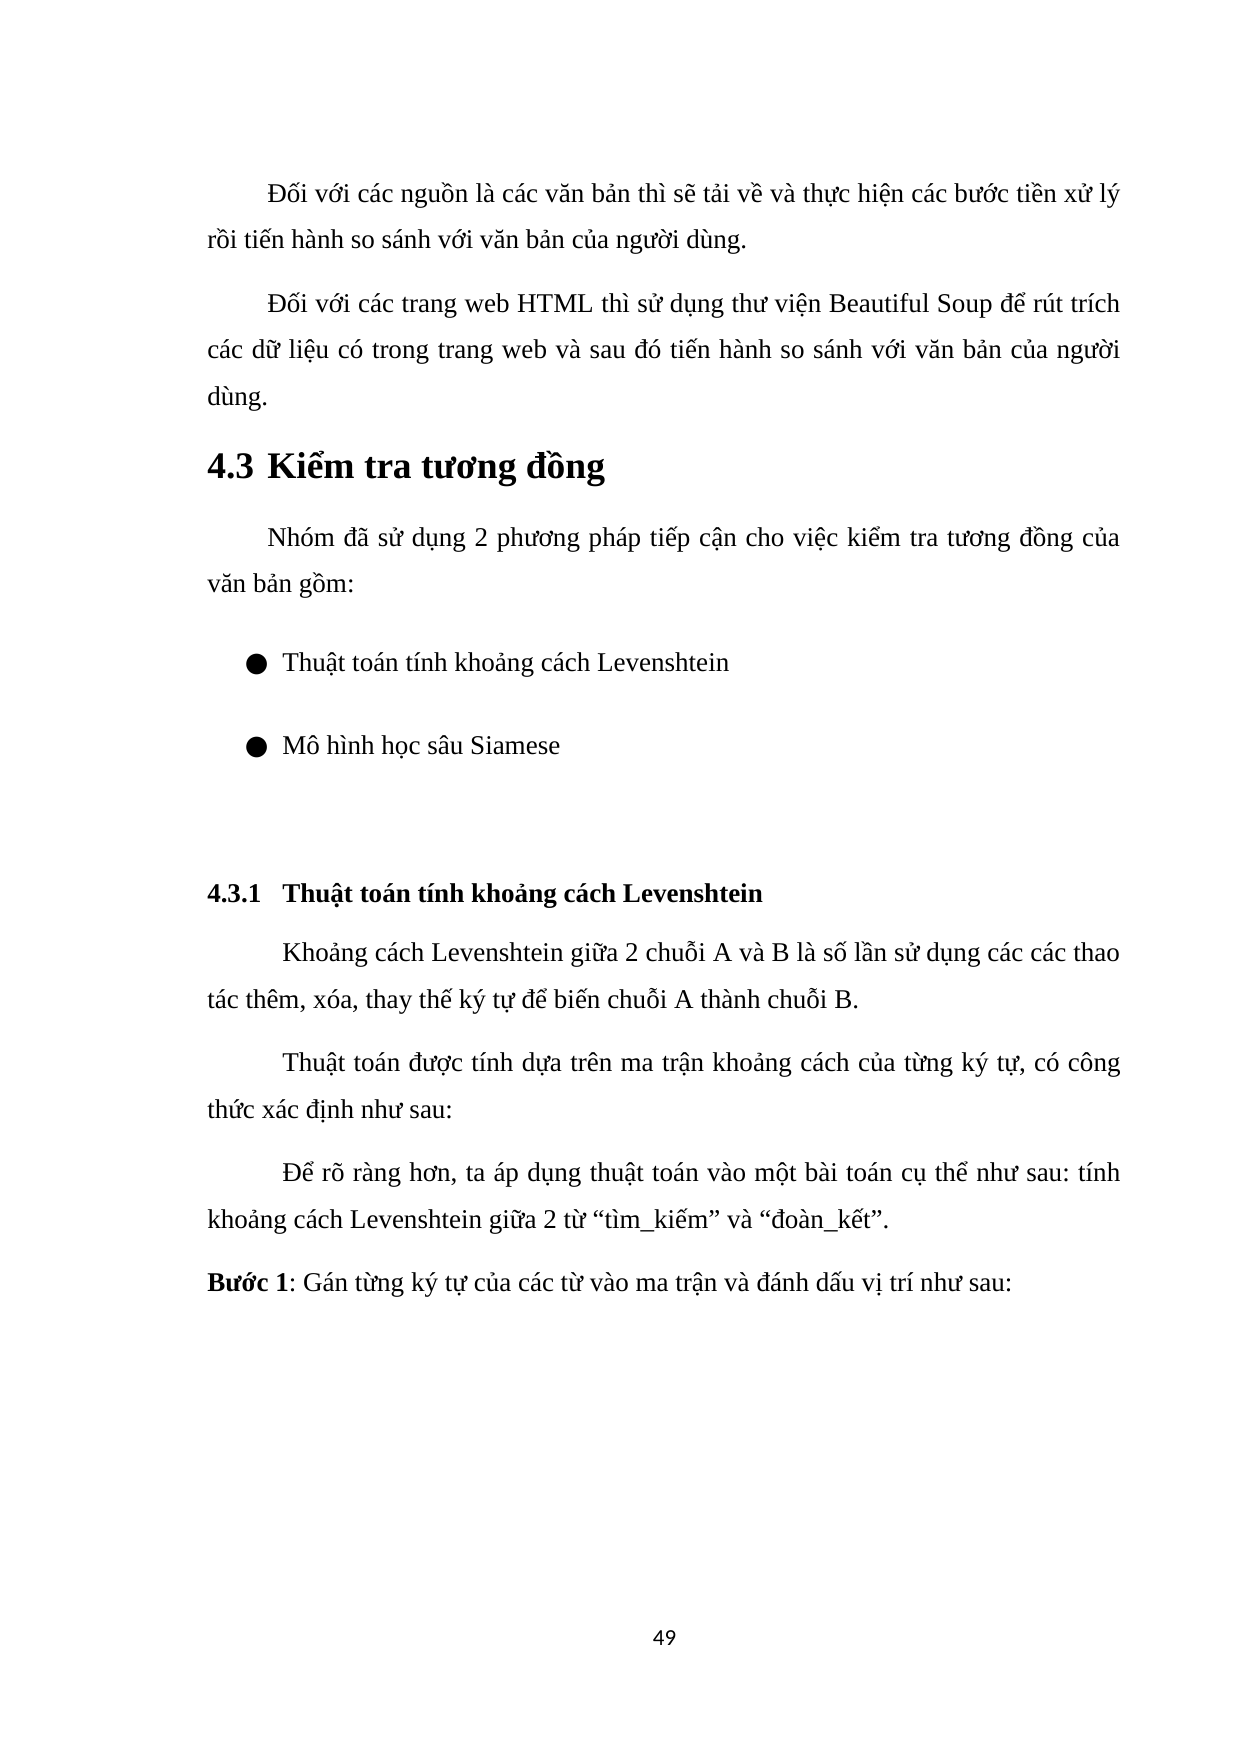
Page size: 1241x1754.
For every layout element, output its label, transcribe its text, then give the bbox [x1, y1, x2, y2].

subtitle Thuật toán tính khoảng cách Levenshtein [207, 877, 1122, 908]
text Để rõ ràng hơn, ta áp dụng thuật toán vào một bài toán cụ thể như sau: tính khoảng cách Levenshtein giữa 2 từ “tìm_kiếm” và “đoàn_kết”. [207, 1156, 1122, 1234]
list Mô hình học sâu Siamese [244, 714, 1122, 769]
text Đối với các trang web HTML thì sử dụng thư viện Beautiful Soup để rút trích các dữ liệu có trong trang web và sau đó tiến hành so sánh với văn bản của người dùng. [207, 287, 1122, 411]
text Nhóm đã sử dụng 2 phương pháp tiếp cận cho việc kiểm tra tương đồng của văn bản gồm: [207, 521, 1122, 599]
text Khoảng cách Levenshtein giữa 2 chuỗi A và B là số lần sử dụng các các thao tác thêm, xóa, thay thế ký tự để biến chuỗi A thành chuỗi B. [207, 936, 1122, 1014]
text Đối với các nguồn là các văn bản thì sẽ tải về và thực hiện các bước tiền xử lý rồi tiến hành so sánh với văn bản của người dùng. [207, 177, 1122, 255]
text Bước 1: Gán từng ký tự của các từ vào ma trận và đánh dấu vị trí như sau: [207, 1266, 1122, 1298]
text Thuật toán được tính dựa trên ma trận khoảng cách của từng ký tự, có công thức xác định như sau: [207, 1046, 1122, 1124]
subtitle Kiểm tra tương đồng [207, 444, 1122, 487]
list Thuật toán tính khoảng cách Levenshtein [244, 631, 1122, 686]
